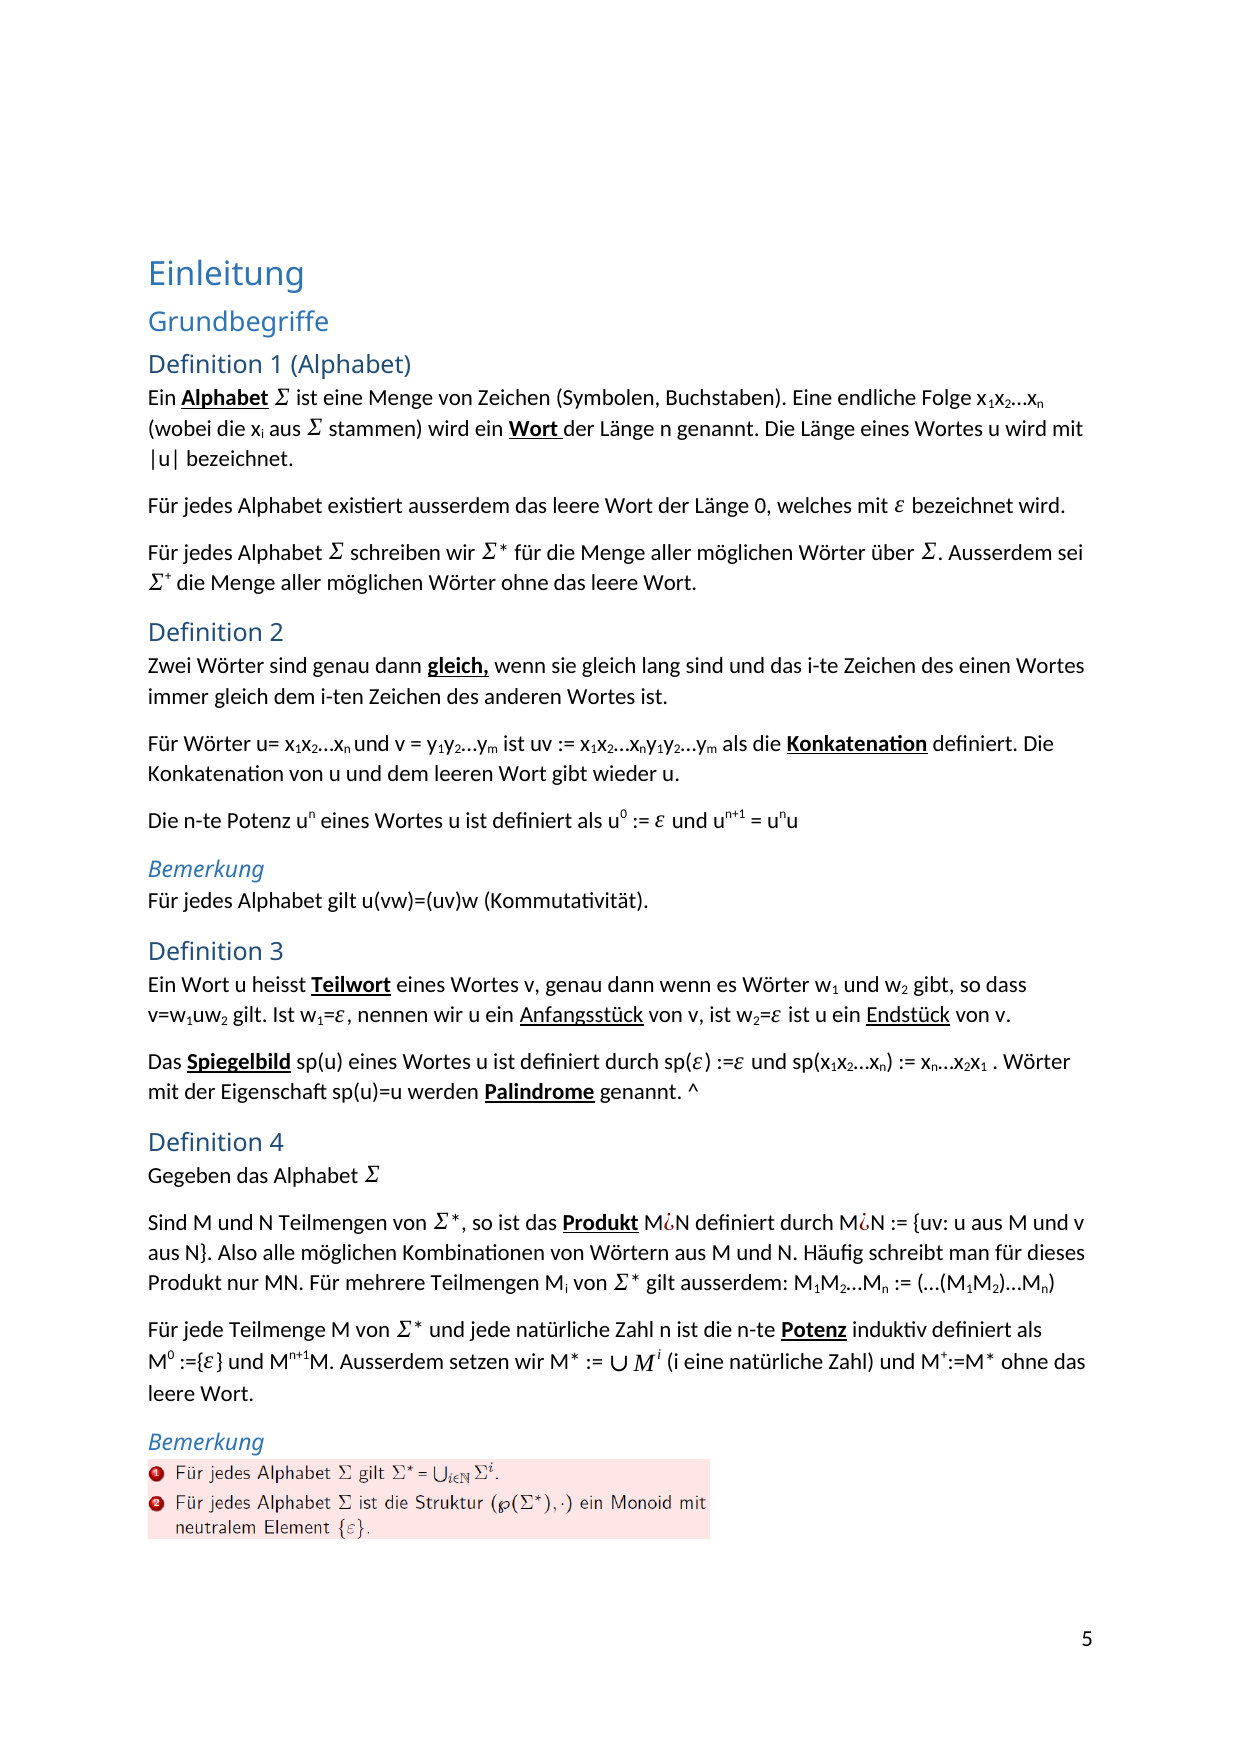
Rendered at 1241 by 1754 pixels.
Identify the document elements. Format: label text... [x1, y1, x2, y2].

subtitle Definition 2 [148, 615, 1093, 649]
subtitle Einleitung [148, 250, 1093, 295]
subtitle Bemerkung [148, 853, 1093, 884]
subtitle Grundbegriffe [148, 303, 1093, 340]
text Für Wörter u= x1x2…xn und v = y1y2…ym ist uv := x1x2…xny1y2…ym als die Konkatenation definiert. Die Konkatenation von u und dem leeren Wort gibt wieder u. [148, 729, 1093, 787]
subtitle Bemerkung [148, 1426, 1093, 1457]
text Ein Alphabet ist eine Menge von Zeichen (Symbolen, Buchstaben). Eine endliche Folge x1x2…xn (wobei die xi aus stammen) wird ein Wort der Länge n genannt. Die Länge eines Wortes u wird mit |u| bezeichnet. [148, 383, 1093, 472]
text Für jedes Alphabet gilt u(vw)=(uv)w (Kommutativität). [148, 886, 1093, 914]
subtitle Definition 4 [148, 1124, 1093, 1158]
text Ein Wort u heisst Teilwort eines Wortes v, genau dann wenn es Wörter w1 und w2 gibt, so dass v=w1uw2 gilt. Ist w1=, nennen wir u ein Anfangsstück von v, ist w2= ist u ein Endstück von v. [148, 970, 1093, 1028]
picture [147, 1459, 710, 1539]
text Das Spiegelbild sp(u) eines Wortes u ist definiert durch sp() := und sp(x1x2…xn) := xn…x2x1 . Wörter mit der Eigenschaft sp(u)=u werden Palindrome genannt. ^ [148, 1047, 1093, 1105]
text Für jedes Alphabet schreiben wir * für die Menge aller möglichen Wörter über . Ausserdem sei + die Menge aller möglichen Wörter ohne das leere Wort. [148, 538, 1093, 596]
text Zwei Wörter sind genau dann gleich, wenn sie gleich lang sind und das i-te Zeichen des einen Wortes immer gleich dem i-ten Zeichen des anderen Wortes ist. [148, 652, 1093, 710]
text Gegeben das Alphabet [148, 1161, 1093, 1189]
text Für jedes Alphabet existiert ausserdem das leere Wort der Länge 0, welches mit bezeichnet wird. [148, 491, 1093, 519]
text Die n-te Potenz un eines Wortes u ist definiert als u0 := und un+1 = unu [148, 806, 1093, 834]
text Für jede Teilmenge M von * und jede natürliche Zahl n ist die n-te Potenz induktiv definiert als M0 :={} und Mn+1M. Ausserdem setzen wir M* := (i eine natürliche Zahl) und M+:=M* ohne das leere Wort. [148, 1315, 1093, 1407]
text Sind M und N Teilmengen von *, so ist das Produkt MN definiert durch MN := {uv: u aus M und v aus N}. Also alle möglichen Kombinationen von Wörtern aus M und N. Häufig schreibt man für dieses Produkt nur MN. Für mehrere Teilmengen Mi von * gilt ausserdem: M1M2…Mn := (…(M1M2)…Mn) [148, 1208, 1093, 1296]
subtitle Definition 1 (Alphabet) [148, 347, 1093, 381]
subtitle Definition 3 [148, 933, 1093, 967]
